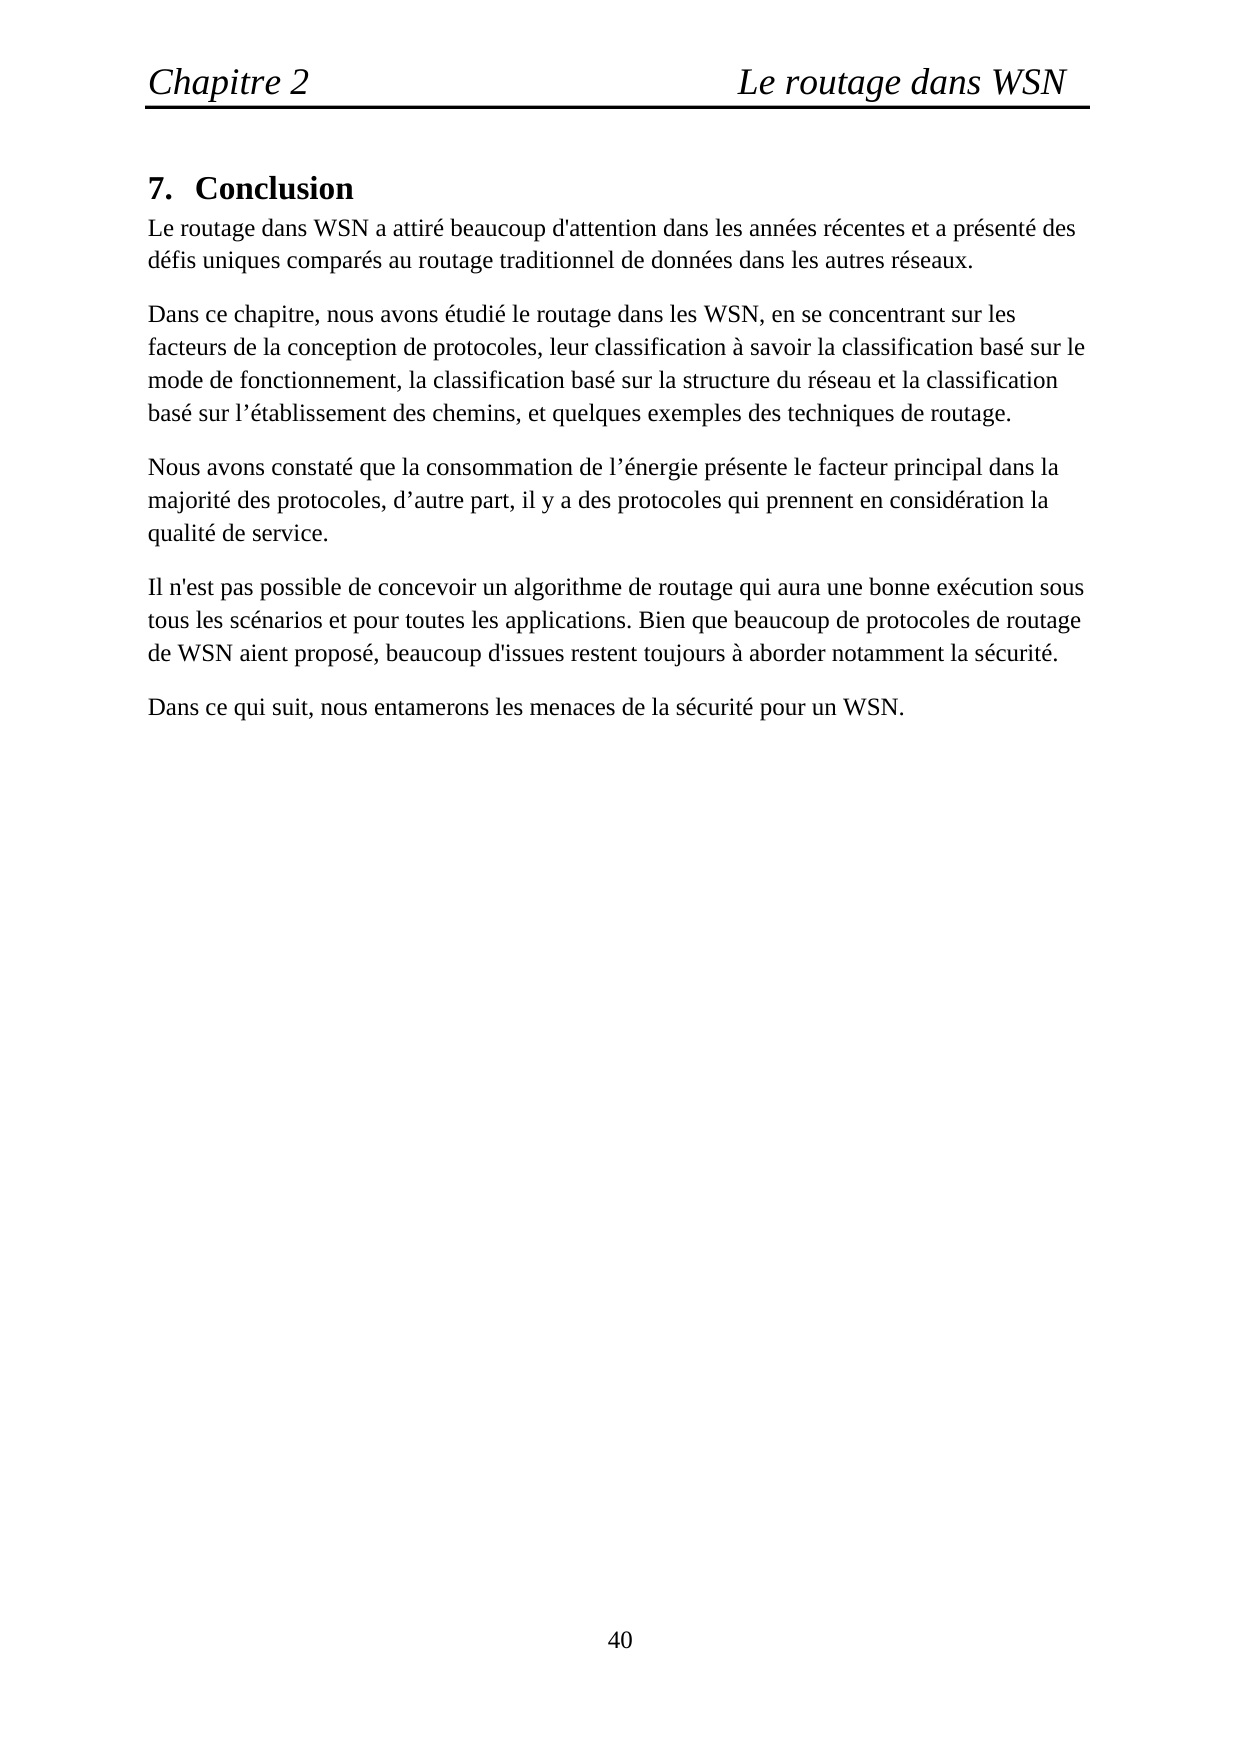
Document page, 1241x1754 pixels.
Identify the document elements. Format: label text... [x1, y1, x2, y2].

text Le routage dans WSN a attiré beaucoup d'attention dans les années récentes et a présenté des défis uniques comparés au routage traditionnel de données dans les autres réseaux. [148, 213, 1092, 274]
subtitle Conclusion [148, 168, 1092, 207]
text Il n'est pas possible de concevoir un algorithme de routage qui aura une bonne exécution sous tous les scénarios et pour toutes les applications. Bien que beaucoup de protocoles de routage de WSN aient proposé, beaucoup d'issues restent toujours à aborder notamment la sécurité. [148, 572, 1092, 667]
text Nous avons constaté que la consommation de l’énergie présente le facteur principal dans la majorité des protocoles, d’autre part, il y a des protocoles qui prennent en considération la qualité de service. [148, 452, 1092, 547]
text Dans ce qui suit, nous entamerons les menaces de la sécurité pour un WSN. [148, 692, 1092, 721]
text Dans ce chapitre, nous avons étudié le routage dans les WSN, en se concentrant sur les facteurs de la conception de protocoles, leur classification à savoir la classification basé sur le mode de fonctionnement, la classification basé sur la structure du réseau et la classification basé sur l’établissement des chemins, et quelques exemples des techniques de routage. [148, 299, 1092, 427]
